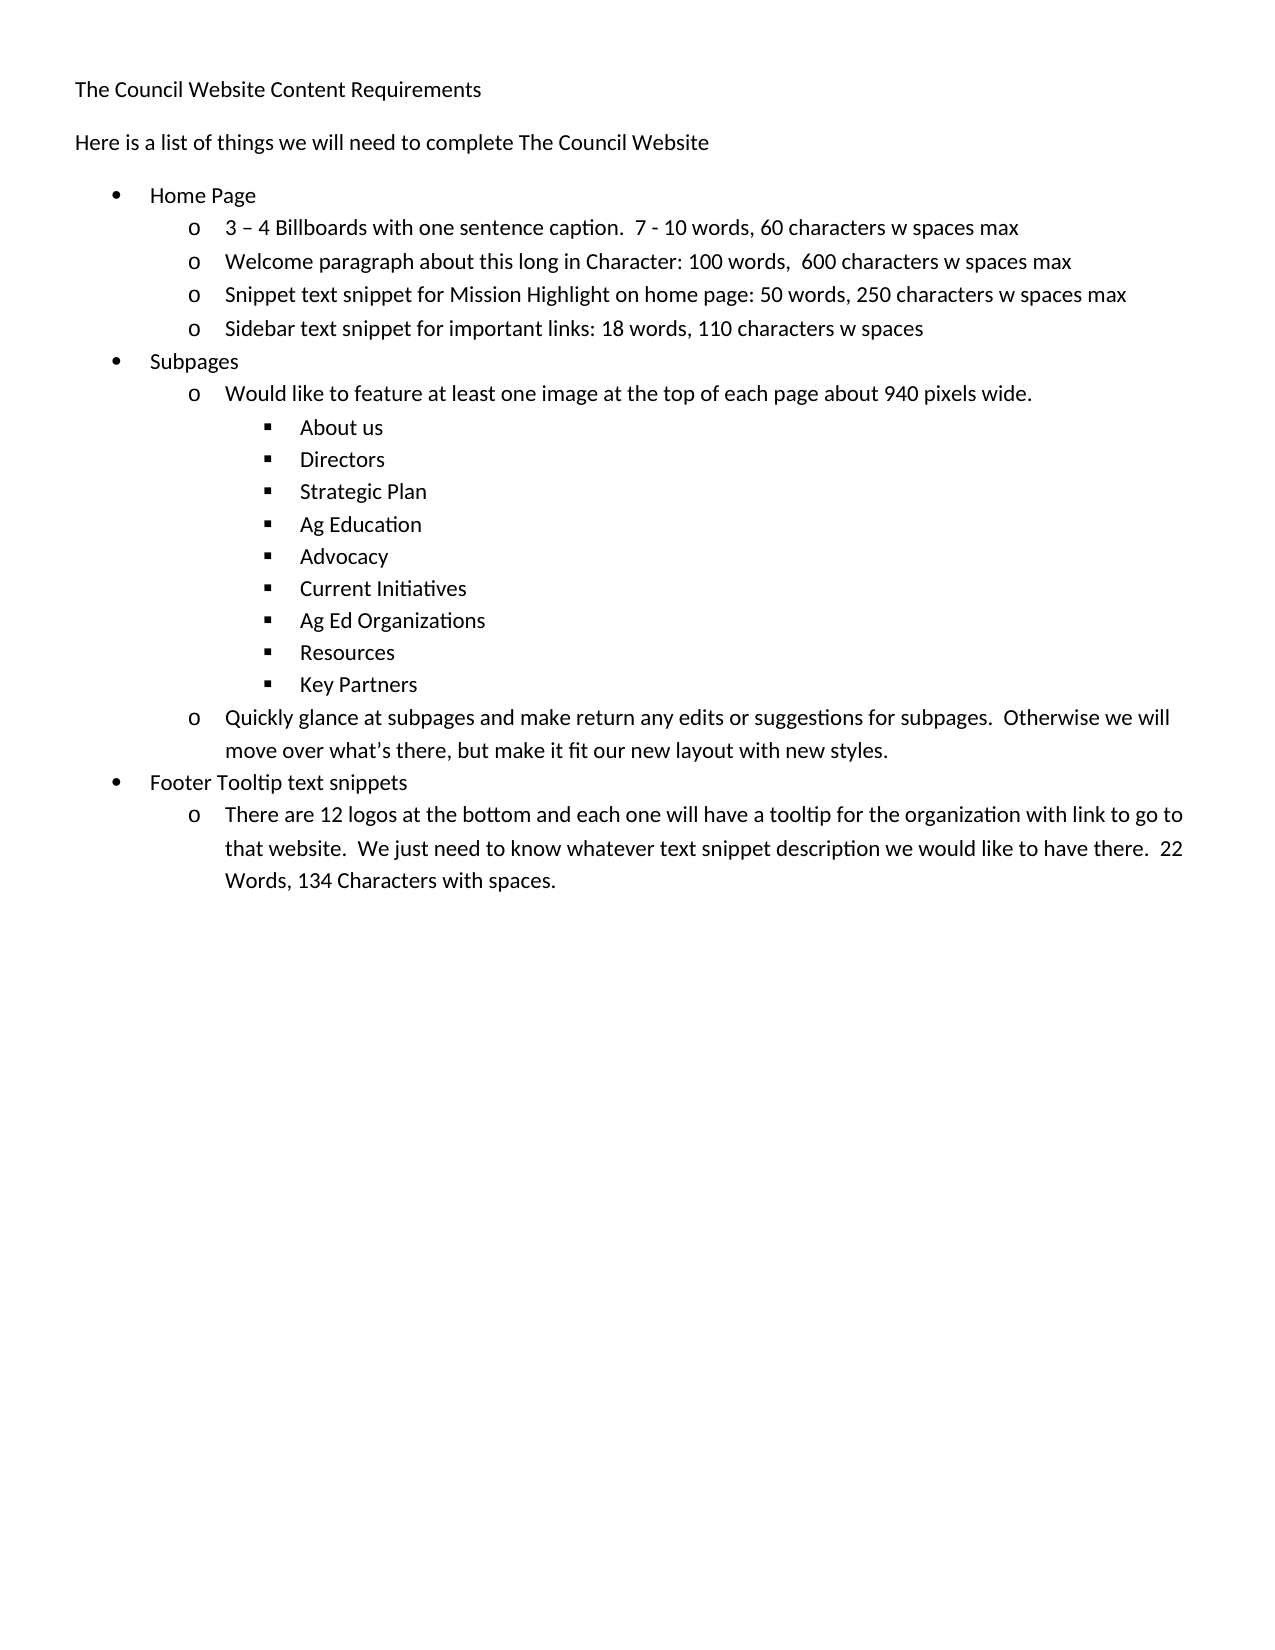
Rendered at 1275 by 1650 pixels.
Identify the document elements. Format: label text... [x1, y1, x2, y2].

list Would like to feature at least one image at the top of each page about 940 pixels wide. [187, 379, 1200, 409]
list Advocacy [262, 542, 1200, 570]
list Subpages [112, 347, 1200, 375]
list There are 12 logos at the bottom and each one will have a tooltip for the organization with link to go to that website. We just need to know whatever text snippet description we would like to have there. 22 Words, 134 Characters with spaces. [187, 801, 1200, 894]
list Welcome paragraph about this long in Character: 100 words, 600 characters w spaces max [187, 247, 1200, 276]
list Strategic Plan [262, 477, 1200, 506]
list Directors [262, 445, 1200, 473]
list Ag Education [262, 510, 1200, 538]
list Resources [262, 638, 1200, 666]
list Home Page [112, 181, 1200, 209]
list Ag Ed Organizations [262, 606, 1200, 634]
list Footer Tooltip text snippets [112, 768, 1200, 796]
list About us [262, 413, 1200, 441]
list Current Initiatives [262, 574, 1200, 602]
text The Council Website Content Requirements [75, 75, 1200, 103]
list Snippet text snippet for Mission Highlight on home page: 50 words, 250 characters w spaces max [187, 280, 1200, 309]
list 3 – 4 Billboards with one sentence caption. 7 - 10 words, 60 characters w spaces max [187, 213, 1200, 242]
list Key Partners [262, 671, 1200, 699]
list Quickly glance at subpages and make return any edits or suggestions for subpages. Otherwise we will move over what’s there, but make it fit our new layout with new styles. [187, 703, 1200, 764]
list Sidebar text snippet for important links: 18 words, 110 characters w spaces [187, 314, 1200, 343]
text Here is a list of things we will need to complete The Council Website [75, 128, 1200, 156]
